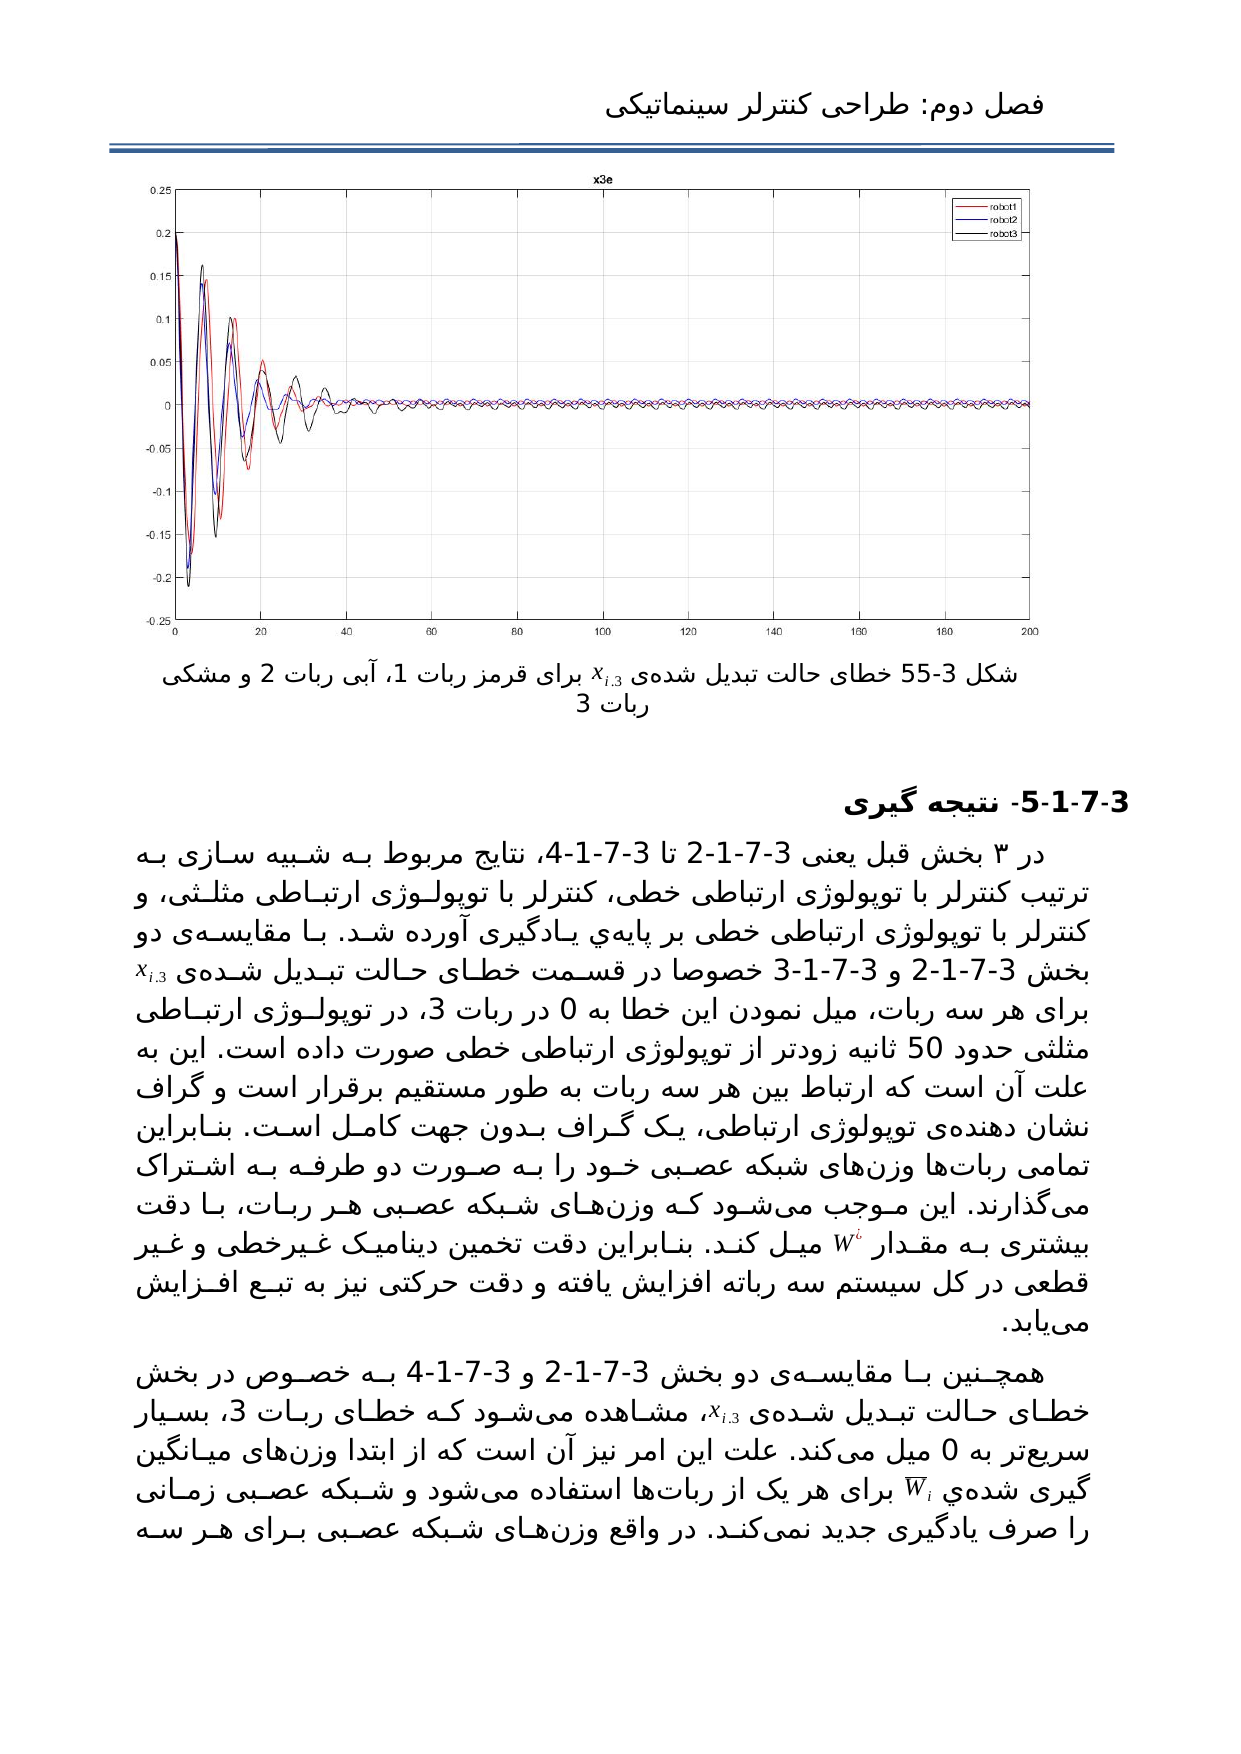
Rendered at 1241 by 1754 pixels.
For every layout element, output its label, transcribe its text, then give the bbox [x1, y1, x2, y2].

picture [138, 167, 1042, 642]
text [135, 1355, 1090, 1545]
subtitle نتیجه گیری [135, 785, 1000, 819]
text در ۳ بخش قبل یعنی 3-7-1-2 تا 3-7-1-4، نتایج مربوط به شبیه سازی به ترتیب کنترلر با توپولوژی ارتباطی خطی، کنترلر با توپولوژی ارتباطی مثلثی، و کنترلر با توپولوژی ارتباطی خطی بر پایه‌ي یادگیری آورده شد. با مقایسه‌ی دو بخش 3-7-1-2 و 3-7-1-3 خصوصا در قسمت خطای حالت تبدیل شده‌ی برای هر سه ربات، میل نمودن این خطا به 0 در ربات 3، در توپولوژی ارتباطی مثلثی حدود 50 ثانیه زودتر از توپولوژی ارتباطی خطی صورت داده است. این به علت آن است که ارتباط بین هر سه ربات به طور مستقیم برقرار است و گراف نشان دهنده‌ی توپولوژی ارتباطی، یک گراف بدون جهت کامل است. بنابراین تمامی ربات‌ها وزن‌های شبکه عصبی خود را به صورت دو طرفه به اشتراک می‌گذارند. این موجب می‌شود که وزن‌های شبکه عصبی هر ربات، با دقت بیشتری به مقدار میل کند. بنابراین دقت تخمین دینامیک غیرخطی و غیر قطعی در کل سیستم سه رباته افزایش یافته و دقت حرکتی نیز به تبع افزایش می‌یابد. [135, 836, 1090, 1338]
